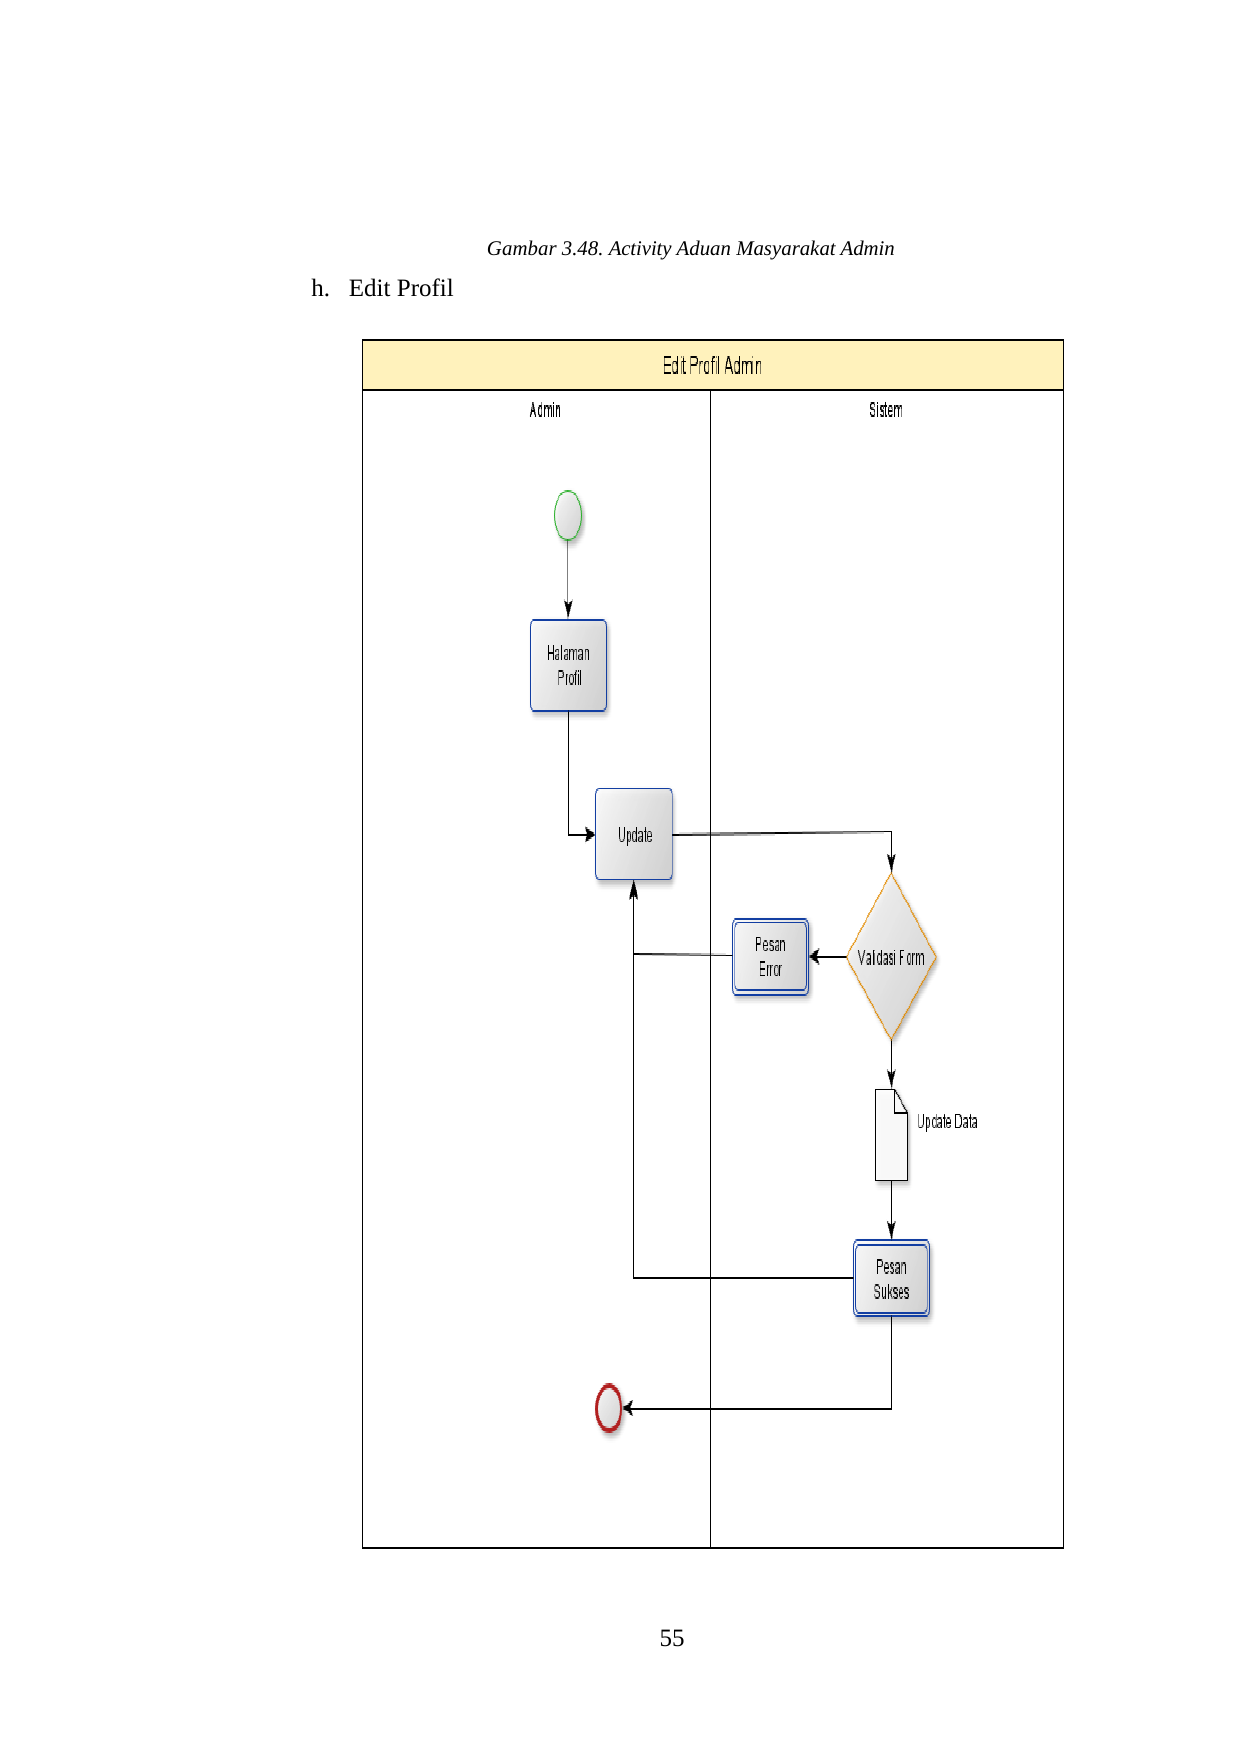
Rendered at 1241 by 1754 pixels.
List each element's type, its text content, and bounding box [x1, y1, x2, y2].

list Edit Profil [311, 273, 1063, 302]
text Gambar 3.48. Activity Aduan Masyarakat Admin [393, 236, 1063, 260]
picture [348, 316, 1077, 1574]
